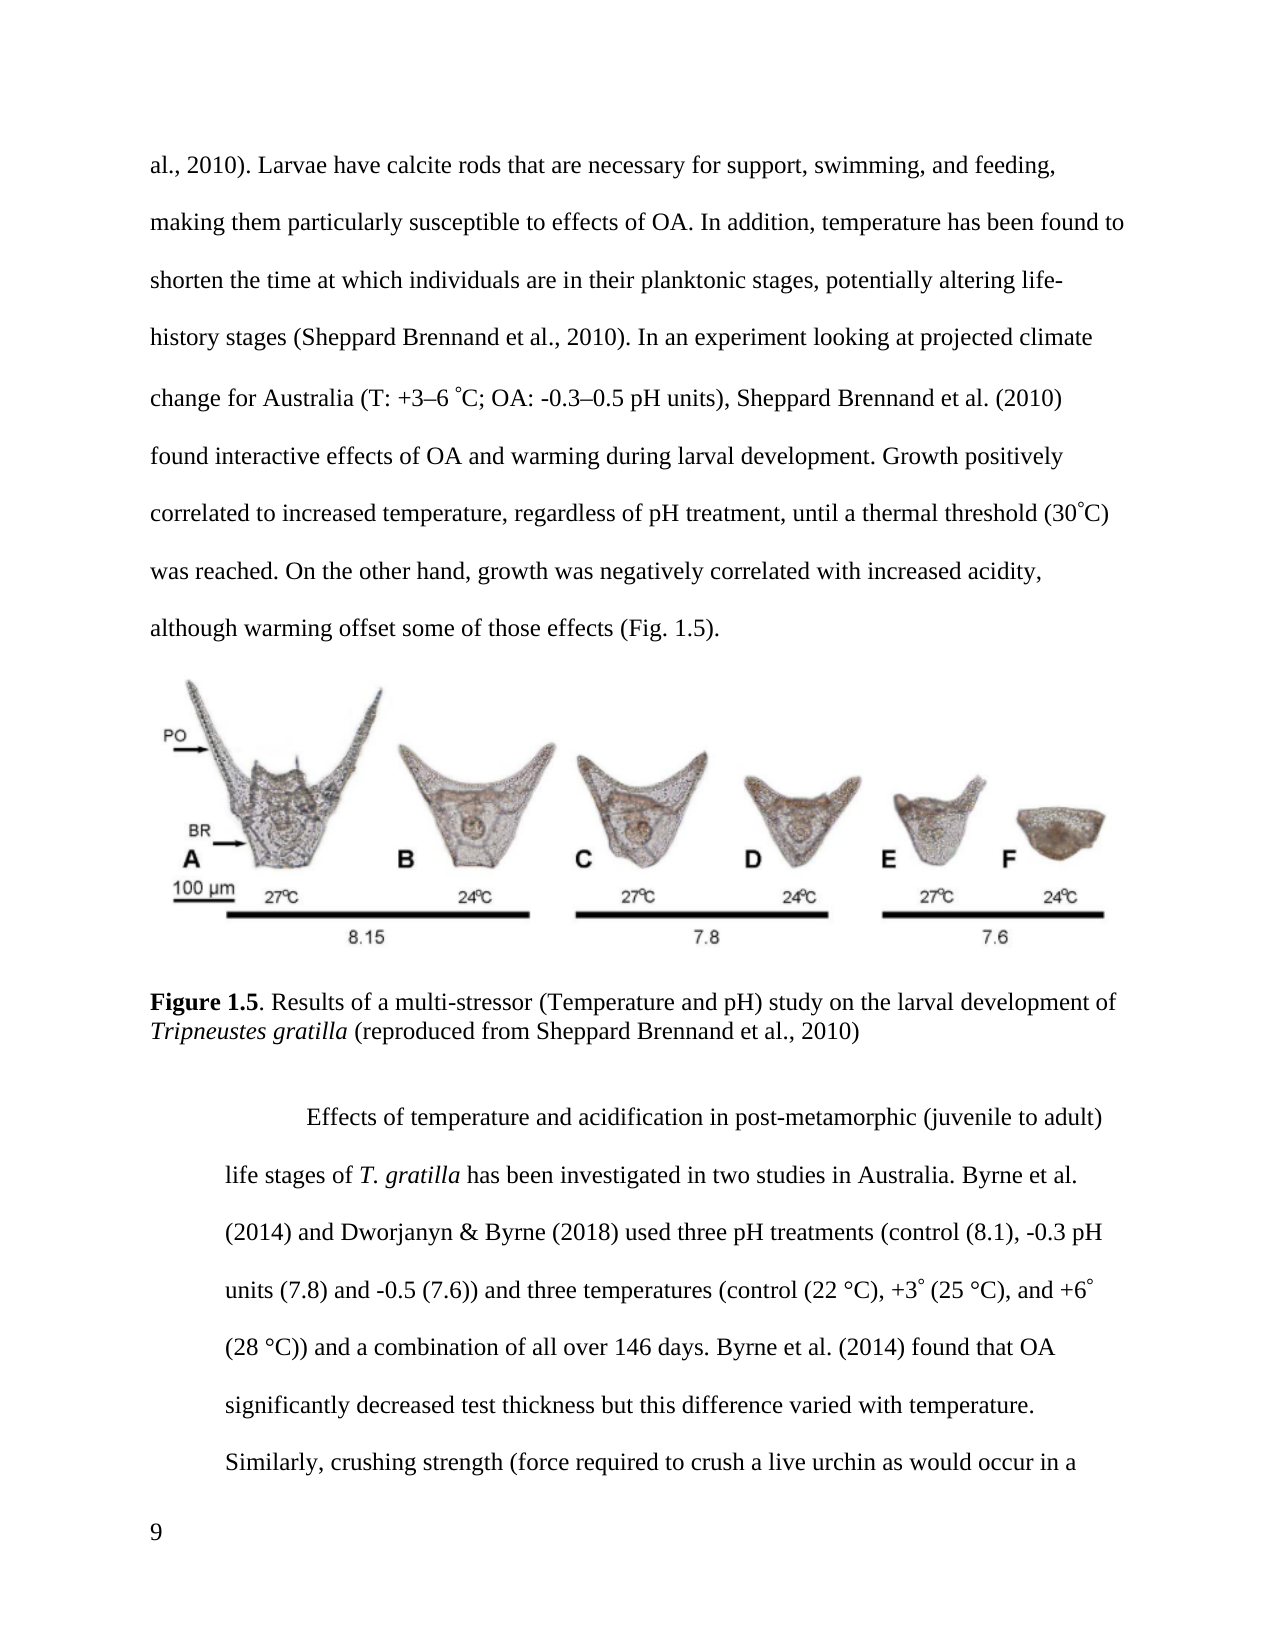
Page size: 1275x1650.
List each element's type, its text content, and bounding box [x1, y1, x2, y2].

picture [150, 672, 1126, 957]
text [225, 1102, 1125, 1476]
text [150, 150, 1125, 672]
text Figure 1.5. Results of a multi-stressor (Temperature and pH) study on the larval development of Tripneustes gratilla (reproduced from Sheppard Brennand et al., 2010) [150, 987, 1125, 1045]
